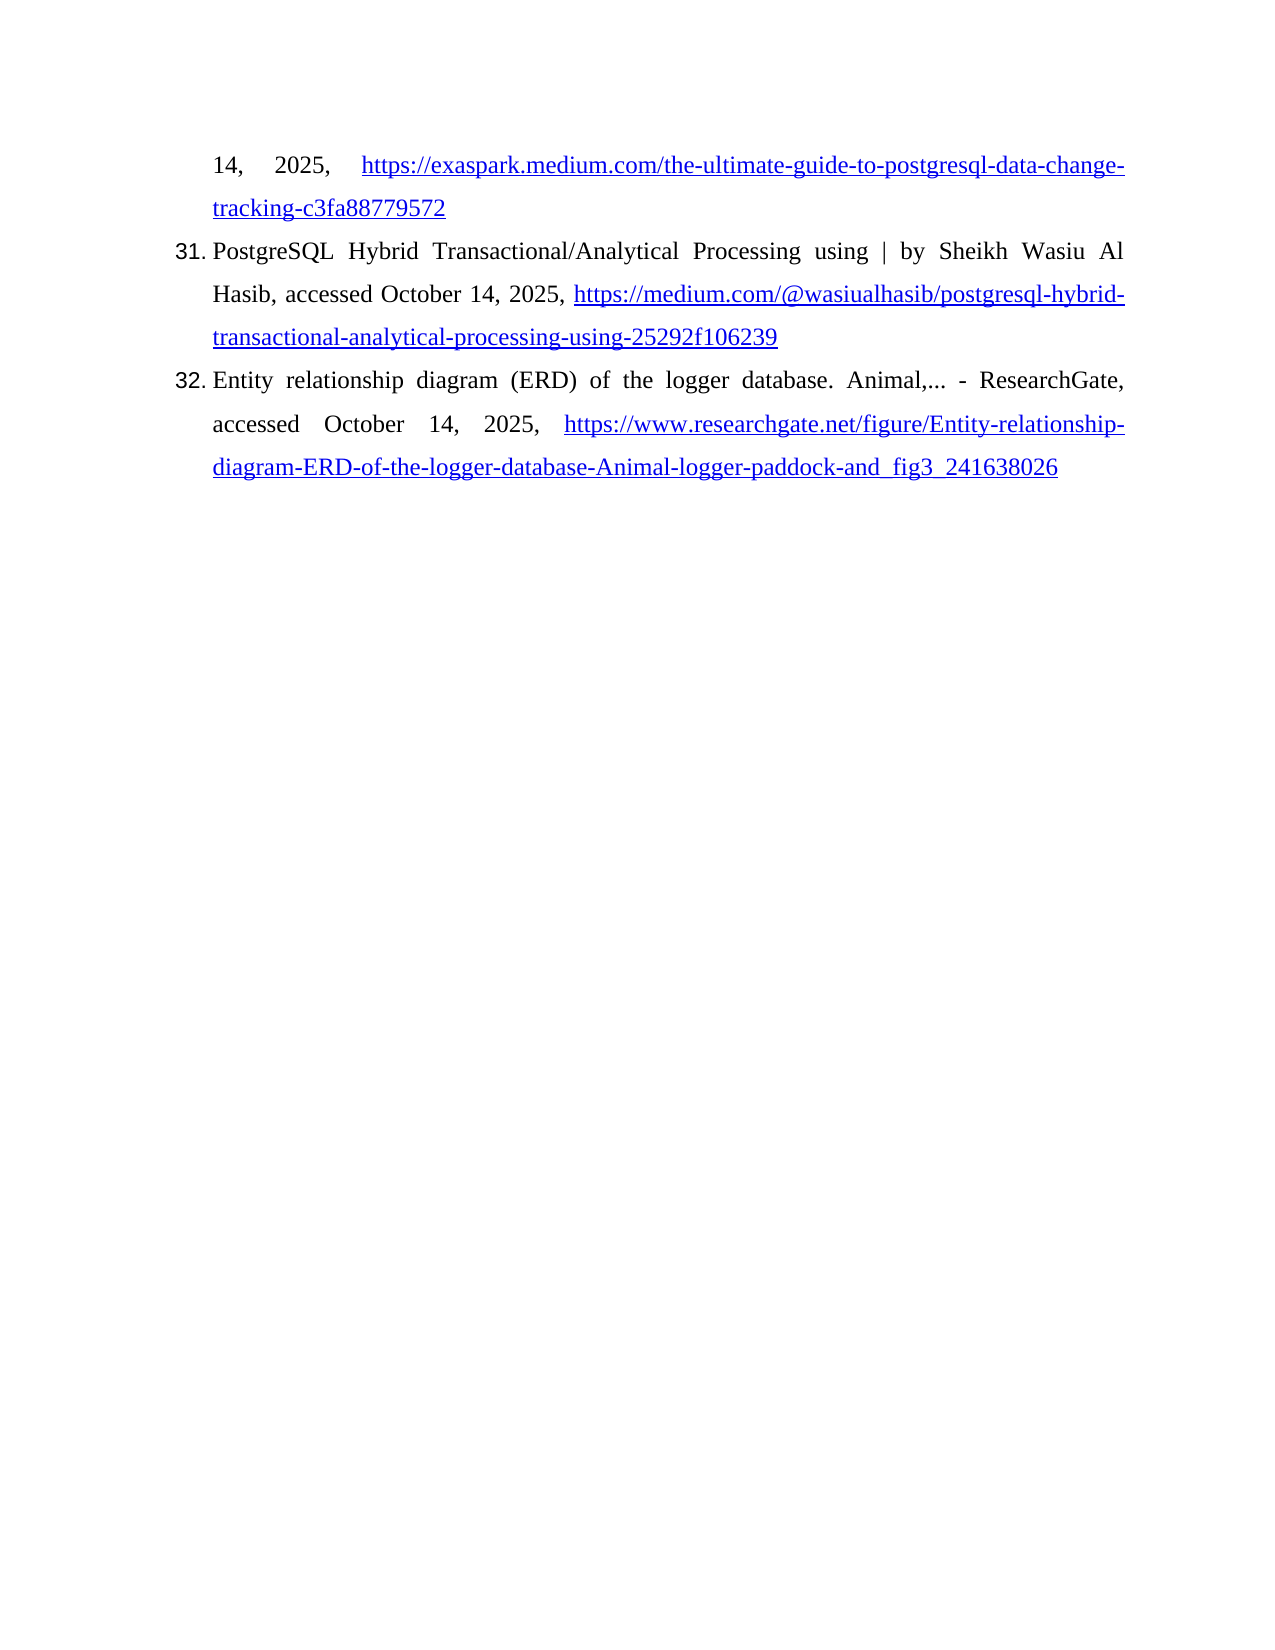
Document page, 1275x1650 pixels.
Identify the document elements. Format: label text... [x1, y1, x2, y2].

list Entity relationship diagram (ERD) of the logger database. Animal,... - ResearchGate, accessed October 14, 2025, https://www.researchgate.net/figure/Entity-relationship-diagram-ERD-of-the-logger-database-Animal-logger-paddock-and_fig3_241638026 [175, 366, 1125, 481]
list PostgreSQL Hybrid Transactional/Analytical Processing using | by Sheikh Wasiu Al Hasib, accessed October 14, 2025, https://medium.com/@wasiualhasib/postgresql-hybrid-transactional-analytical-processing-using-25292f106239 [175, 236, 1125, 351]
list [175, 150, 1125, 222]
